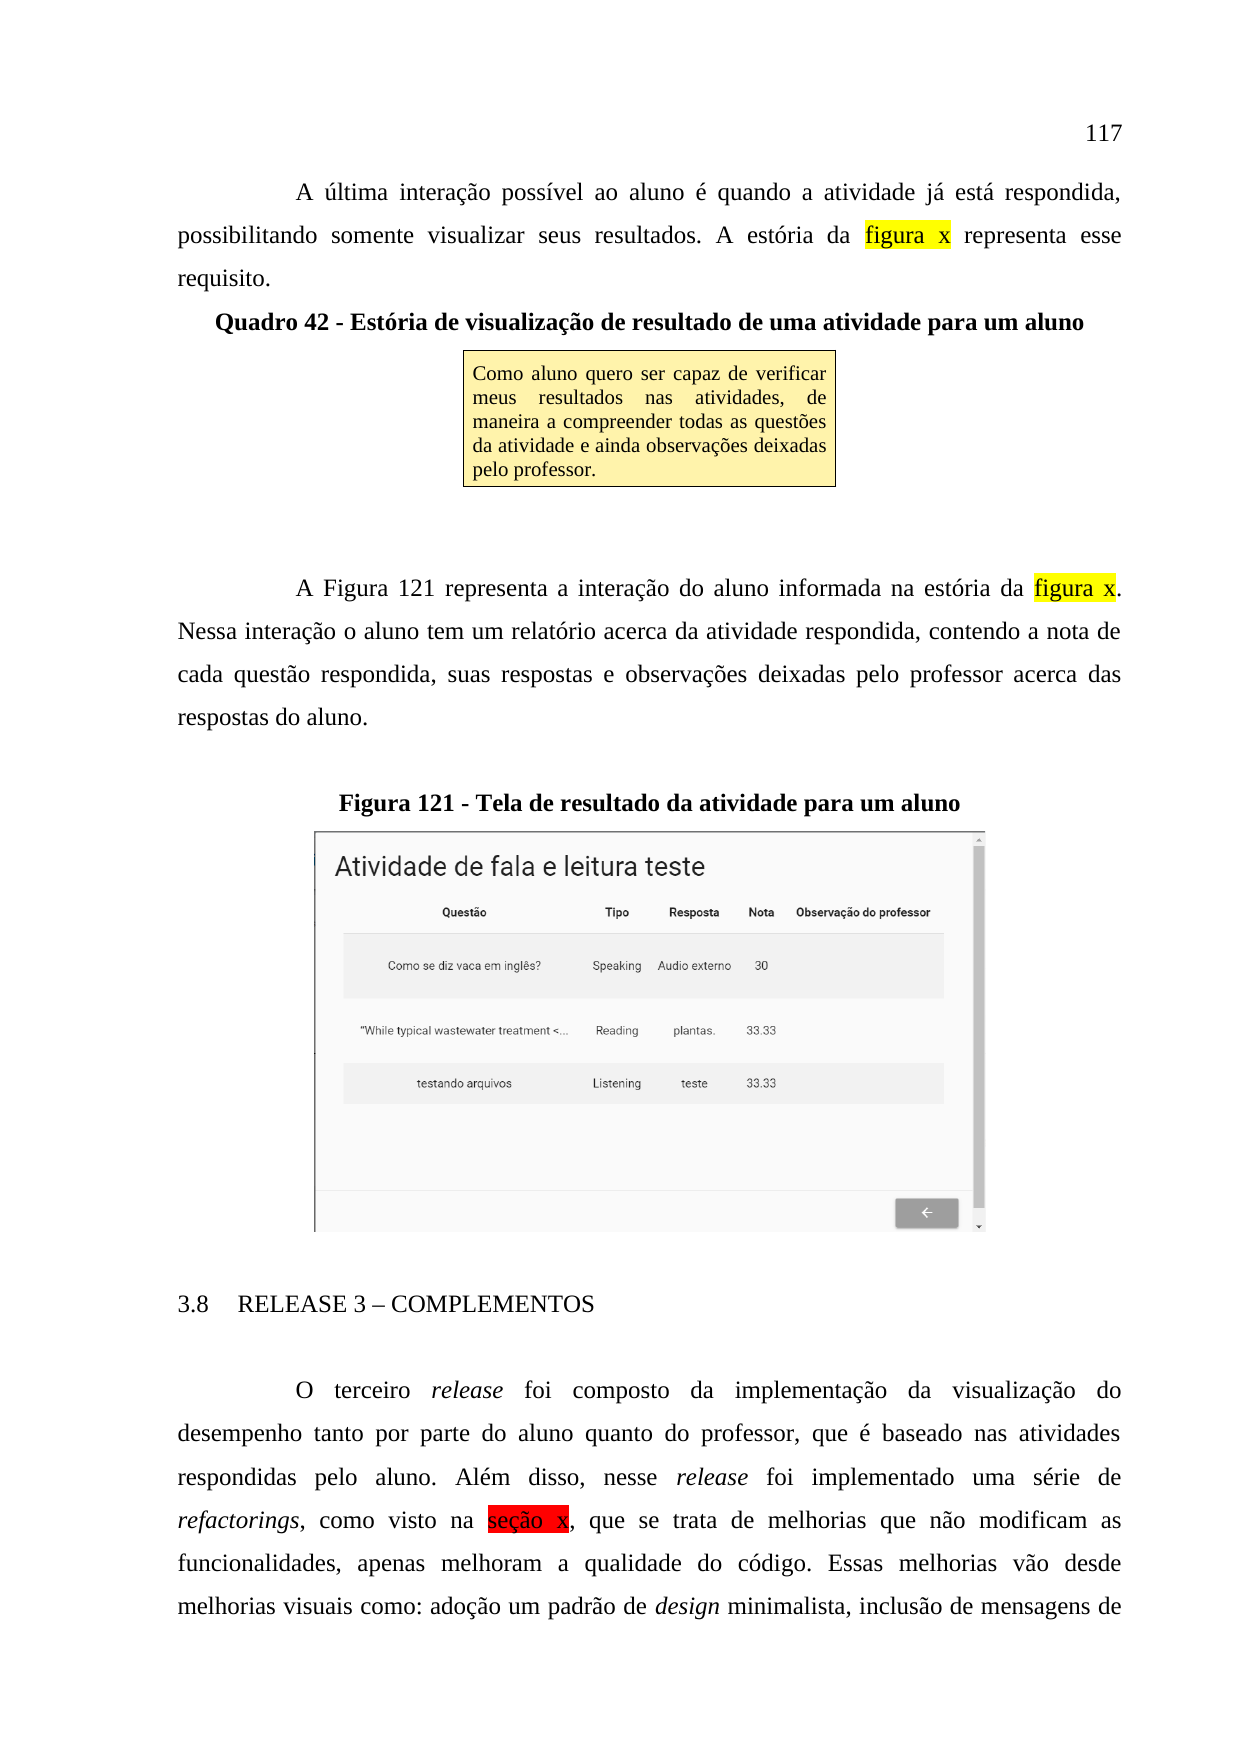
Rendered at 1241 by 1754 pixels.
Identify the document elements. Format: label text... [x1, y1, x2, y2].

subtitle Release 3 – Complementos [177, 1289, 1122, 1318]
picture [314, 831, 986, 1232]
text Como aluno quero ser capaz de verificar meus resultados nas atividades, de maneira a compreender todas as questões da atividade e ainda observações deixadas pelo professor. [464, 351, 835, 486]
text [177, 1375, 1122, 1620]
text A representa a interação do aluno informada na estória da figura x. Nessa interação o aluno tem um relatório acerca da atividade respondida, contendo a nota de cada questão respondida, suas respostas e observações deixadas pelo professor acerca das respostas do aluno. [177, 573, 1122, 731]
text A última interação possível ao aluno é quando a atividade já está respondida, possibilitando somente visualizar seus resultados. A estória da figura x representa esse requisito. [177, 177, 1122, 292]
